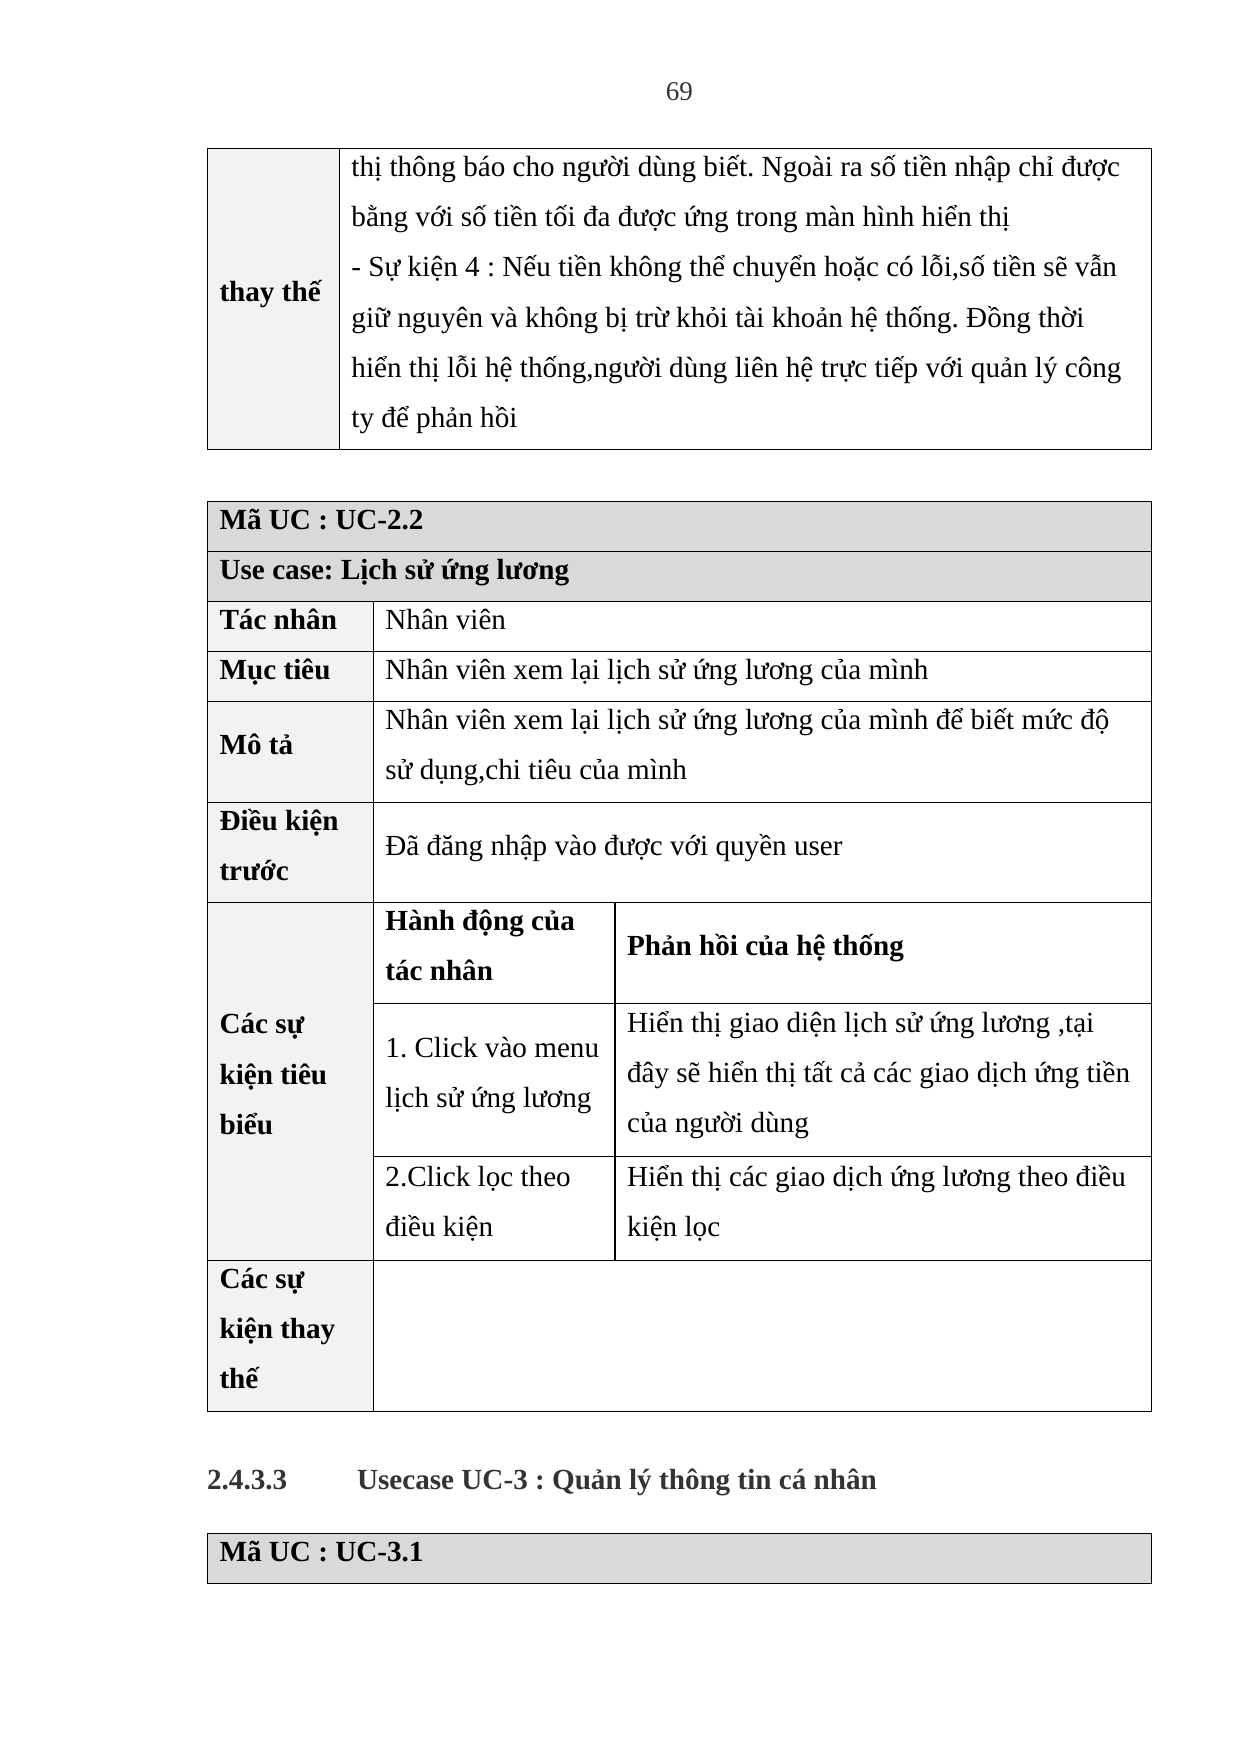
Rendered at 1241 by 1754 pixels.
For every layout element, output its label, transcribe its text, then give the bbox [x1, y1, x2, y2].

table_cell Mục tiêu [208, 652, 373, 701]
table_cell Điều kiện trước [208, 803, 373, 902]
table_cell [340, 149, 1151, 449]
table_cell Use case: Lịch sử ứng lương [208, 552, 1151, 601]
table_cell 2.Click lọc theo điều kiện [374, 1157, 614, 1260]
table_cell Phản hồi của hệ thống [616, 903, 1151, 1002]
table_cell Hành động của tác nhân [374, 903, 614, 1002]
table_cell Nhân viên xem lại lịch sử ứng lương của mình [374, 652, 1151, 701]
table_cell [374, 1261, 1151, 1411]
table_cell Nhân viên [374, 602, 1151, 651]
table_cell Hiển thị giao diện lịch sử ứng lương ,tại đây sẽ hiển thị tất cả các giao dịch ứng tiền của người dùng [616, 1004, 1151, 1156]
table_cell Tác nhân [208, 602, 373, 651]
table_header Mã UC : UC-2.2 [208, 502, 1151, 551]
subtitle Usecase UC-3 : Quản lý thông tin cá nhân [207, 1462, 1152, 1495]
table_cell Các sự kiện tiêu biểu [208, 903, 373, 1260]
table_cell Hiển thị các giao dịch ứng lương theo điều kiện lọc [616, 1157, 1151, 1260]
table_cell Mô tả [208, 702, 373, 802]
table_cell Nhân viên xem lại lịch sử ứng lương của mình để biết mức độ sử dụng,chi tiêu của mình [374, 702, 1151, 802]
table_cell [208, 149, 339, 449]
table_cell Đã đăng nhập vào được với quyền user [374, 803, 1151, 902]
table_header Mã UC : UC-3.1 [208, 1534, 1151, 1583]
table_cell Các sự kiện thay thế [208, 1261, 373, 1411]
table_cell 1. Click vào menu lịch sử ứng lương [374, 1004, 614, 1156]
